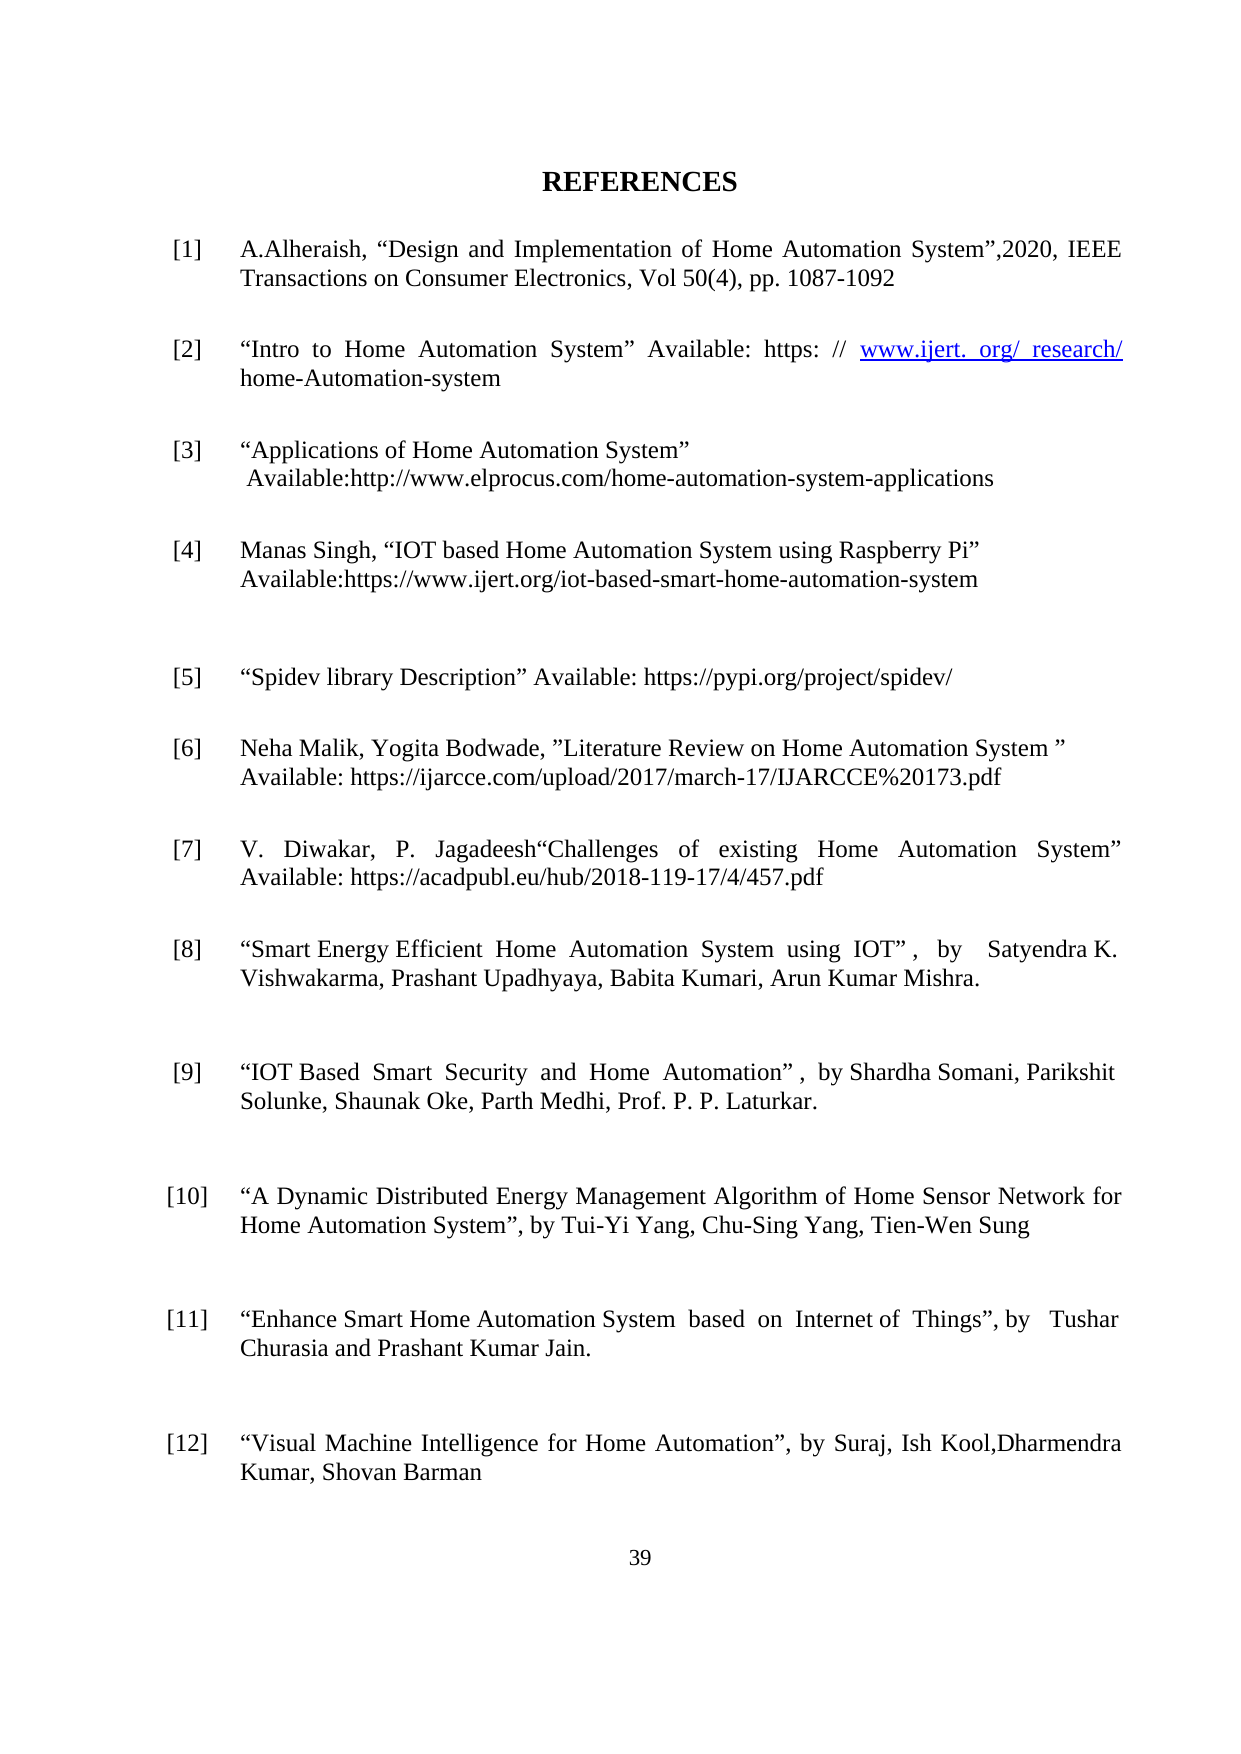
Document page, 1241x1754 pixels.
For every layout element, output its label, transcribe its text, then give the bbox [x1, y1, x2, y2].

text REFERENCES [77, 164, 1203, 198]
table_cell [12] [146, 1428, 228, 1551]
table_cell “Spidev library Description” Available: https://pypi.org/project/spidev/ [229, 662, 1134, 733]
table_cell [5] [146, 662, 228, 733]
table_cell V. Diwakar, P. Jagadeesh“Challenges of existing Home Automation System” Available: https://acadpubl.eu/hub/2018-119-17/4/457.pdf [229, 834, 1134, 934]
table_cell Manas Singh, “IOT based Home Automation System using Raspberry Pi” Available:https://www.ijert.org/iot-based-smart-home-automation-system [229, 535, 1134, 662]
table_cell Neha Malik, Yogita Bodwade, ”Literature Review on Home Automation System ” Available: https://ijarcce.com/upload/2017/march-17/IJARCCE%20173.pdf [229, 733, 1134, 834]
table_header [1] [146, 234, 228, 334]
table_cell [3] [146, 435, 228, 535]
table_header A.Alheraish, “Design and Implementation of Home Automation System”,2020, IEEE Transactions on Consumer Electronics, Vol 50(4), pp. 1087-1092 [229, 234, 1134, 334]
table_cell [7] [146, 834, 228, 934]
table_cell [9] [146, 1058, 228, 1181]
table_cell [8] [146, 934, 228, 1057]
table_cell “Visual Machine Intelligence for Home Automation”, by Suraj, Ish Kool,Dharmendra Kumar, Shovan Barman [229, 1428, 1134, 1551]
table_cell “Enhance Smart Home Automation System based on Internet of Things”, by Tushar Churasia and Prashant Kumar Jain. [229, 1304, 1134, 1428]
table_cell “A Dynamic Distributed Energy Management Algorithm of Home Sensor Network for Home Automation System”, by Tui-Yi Yang, Chu-Sing Yang, Tien-Wen Sung [229, 1181, 1134, 1304]
table_cell [11] [146, 1304, 228, 1428]
table_cell [6] [146, 733, 228, 834]
table_cell “Smart Energy Efficient Home Automation System using IOT” , by Satyendra K. Vishwakarma, Prashant Upadhyaya, Babita Kumari, Arun Kumar Mishra. [229, 934, 1134, 1057]
table_cell “IOT Based Smart Security and Home Automation” , by Shardha Somani, Parikshit Solunke, Shaunak Oke, Parth Medhi, Prof. P. P. Laturkar. [229, 1058, 1134, 1181]
table_cell “Applications of Home Automation System” Available:http://www.elprocus.com/home-automation-system-applications [229, 435, 1134, 535]
table_cell [4] [146, 535, 228, 662]
table_cell [2] [146, 334, 228, 435]
table_cell [10] [146, 1181, 228, 1304]
table_cell “Intro to Home Automation System” Available: https: // www.ijert. org/ research/ home-Automation-system [229, 334, 1134, 435]
